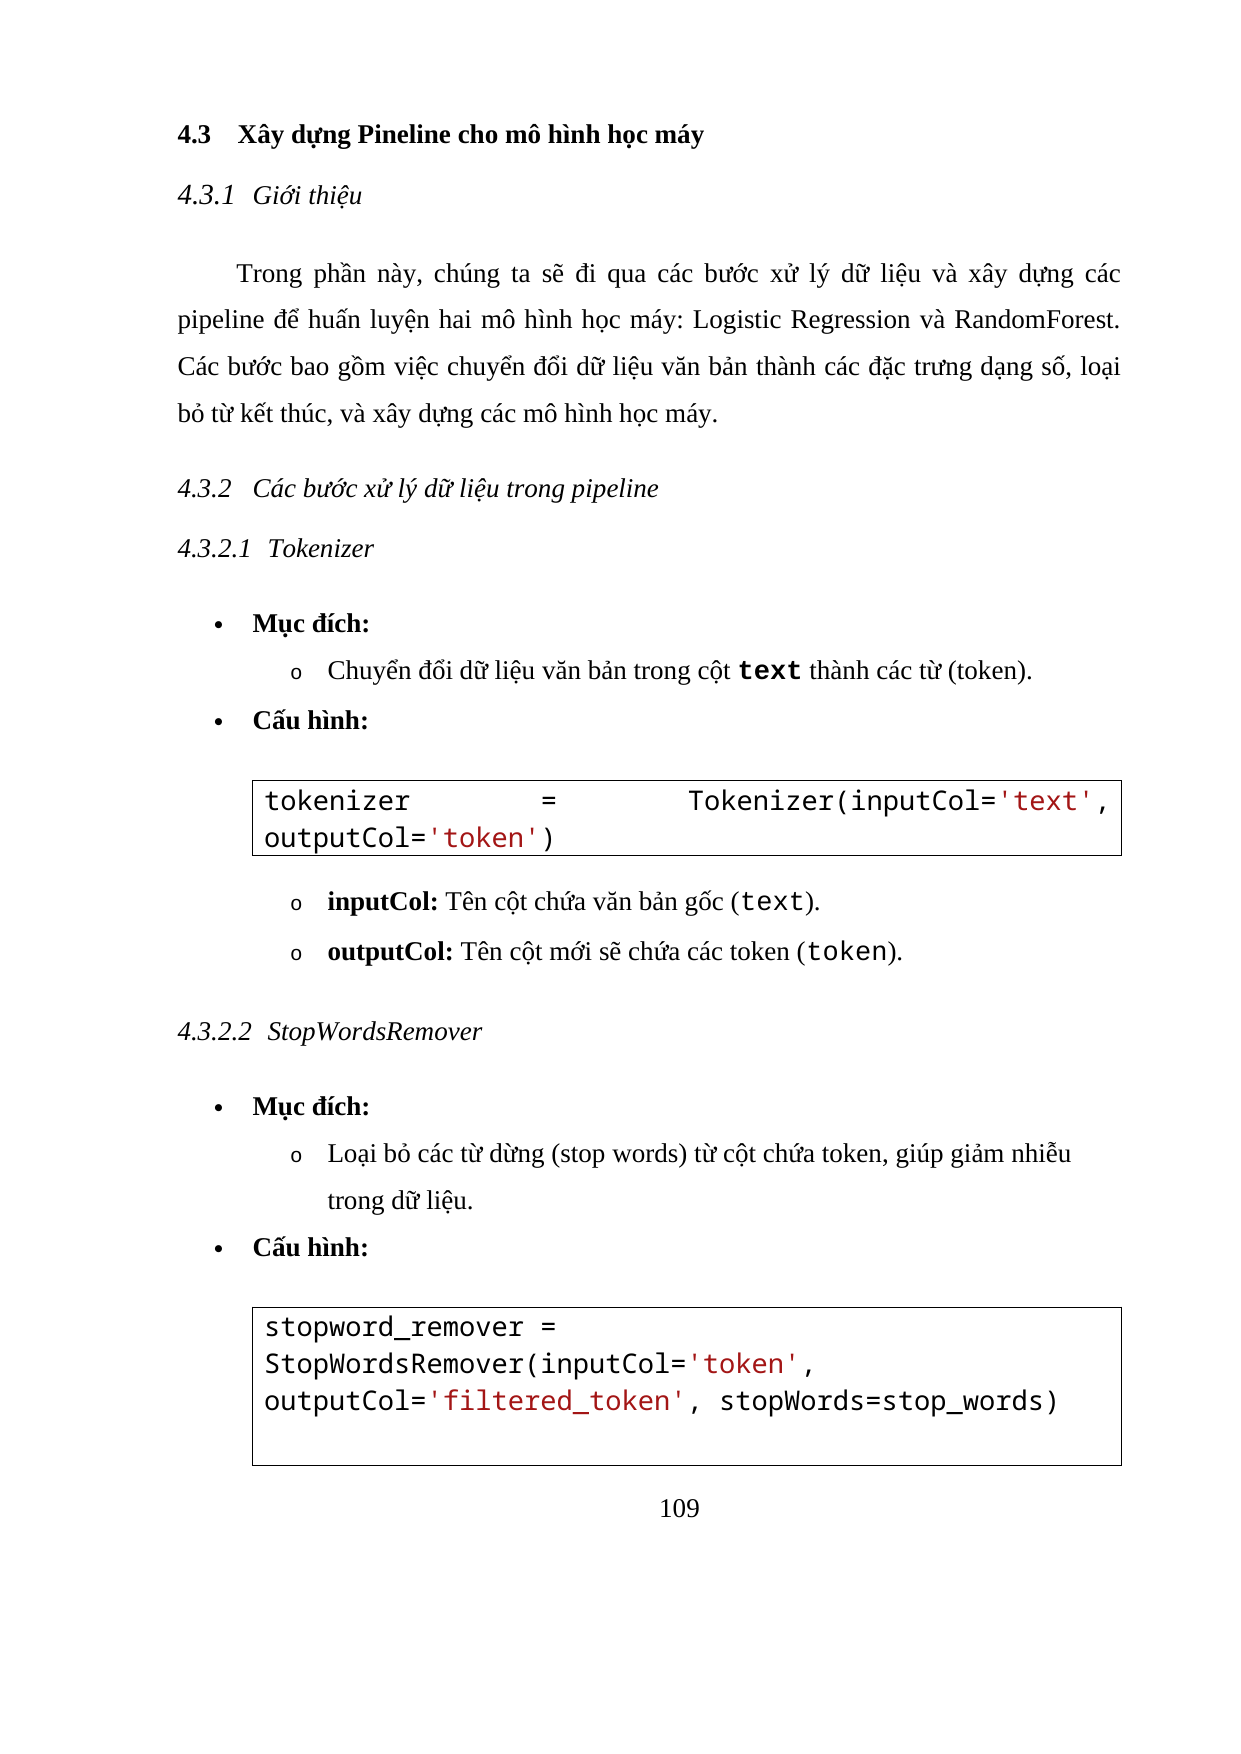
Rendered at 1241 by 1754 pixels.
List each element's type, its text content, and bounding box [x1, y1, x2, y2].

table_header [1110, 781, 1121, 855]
list Cấu hình: [215, 1231, 1122, 1262]
subtitle Tokenizer [177, 532, 1122, 563]
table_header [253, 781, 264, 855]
text Trong phần này, chúng ta sẽ đi qua các bước xử lý dữ liệu và xây dựng các pipeline để huấn luyện hai mô hình học máy: Logistic Regression và RandomForest. Các bước bao gồm việc chuyển đổi dữ liệu văn bản thành các đặc trưng dạng số, loại bỏ từ kết thúc, và xây dựng các mô hình học máy. [177, 257, 1122, 428]
list inputCol: Tên cột chứa văn bản gốc (text). [290, 885, 1122, 919]
list Chuyển đổi dữ liệu văn bản trong cột text thành các từ (token). [290, 654, 1122, 688]
list outputCol: Tên cột mới sẽ chứa các token (token). [290, 935, 1122, 969]
subtitle Xây dựng Pineline cho mô hình học máy [177, 118, 1122, 149]
subtitle Các bước xử lý dữ liệu trong pipeline [177, 473, 1122, 504]
subtitle Giới thiệu [177, 177, 1122, 211]
list Mục đích: [215, 1090, 1122, 1122]
list Loại bỏ các từ dừng (stop words) từ cột chứa token, giúp giảm nhiễu trong dữ liệu. [290, 1137, 1122, 1215]
list Mục đích: [215, 608, 1122, 639]
table_header stopword_remover = StopWordsRemover(inputCol='token', outputCol='filtered_token', stopWords=stop_words) [253, 1308, 1121, 1464]
list Cấu hình: [215, 704, 1122, 736]
subtitle StopWordsRemover [177, 1014, 1122, 1046]
